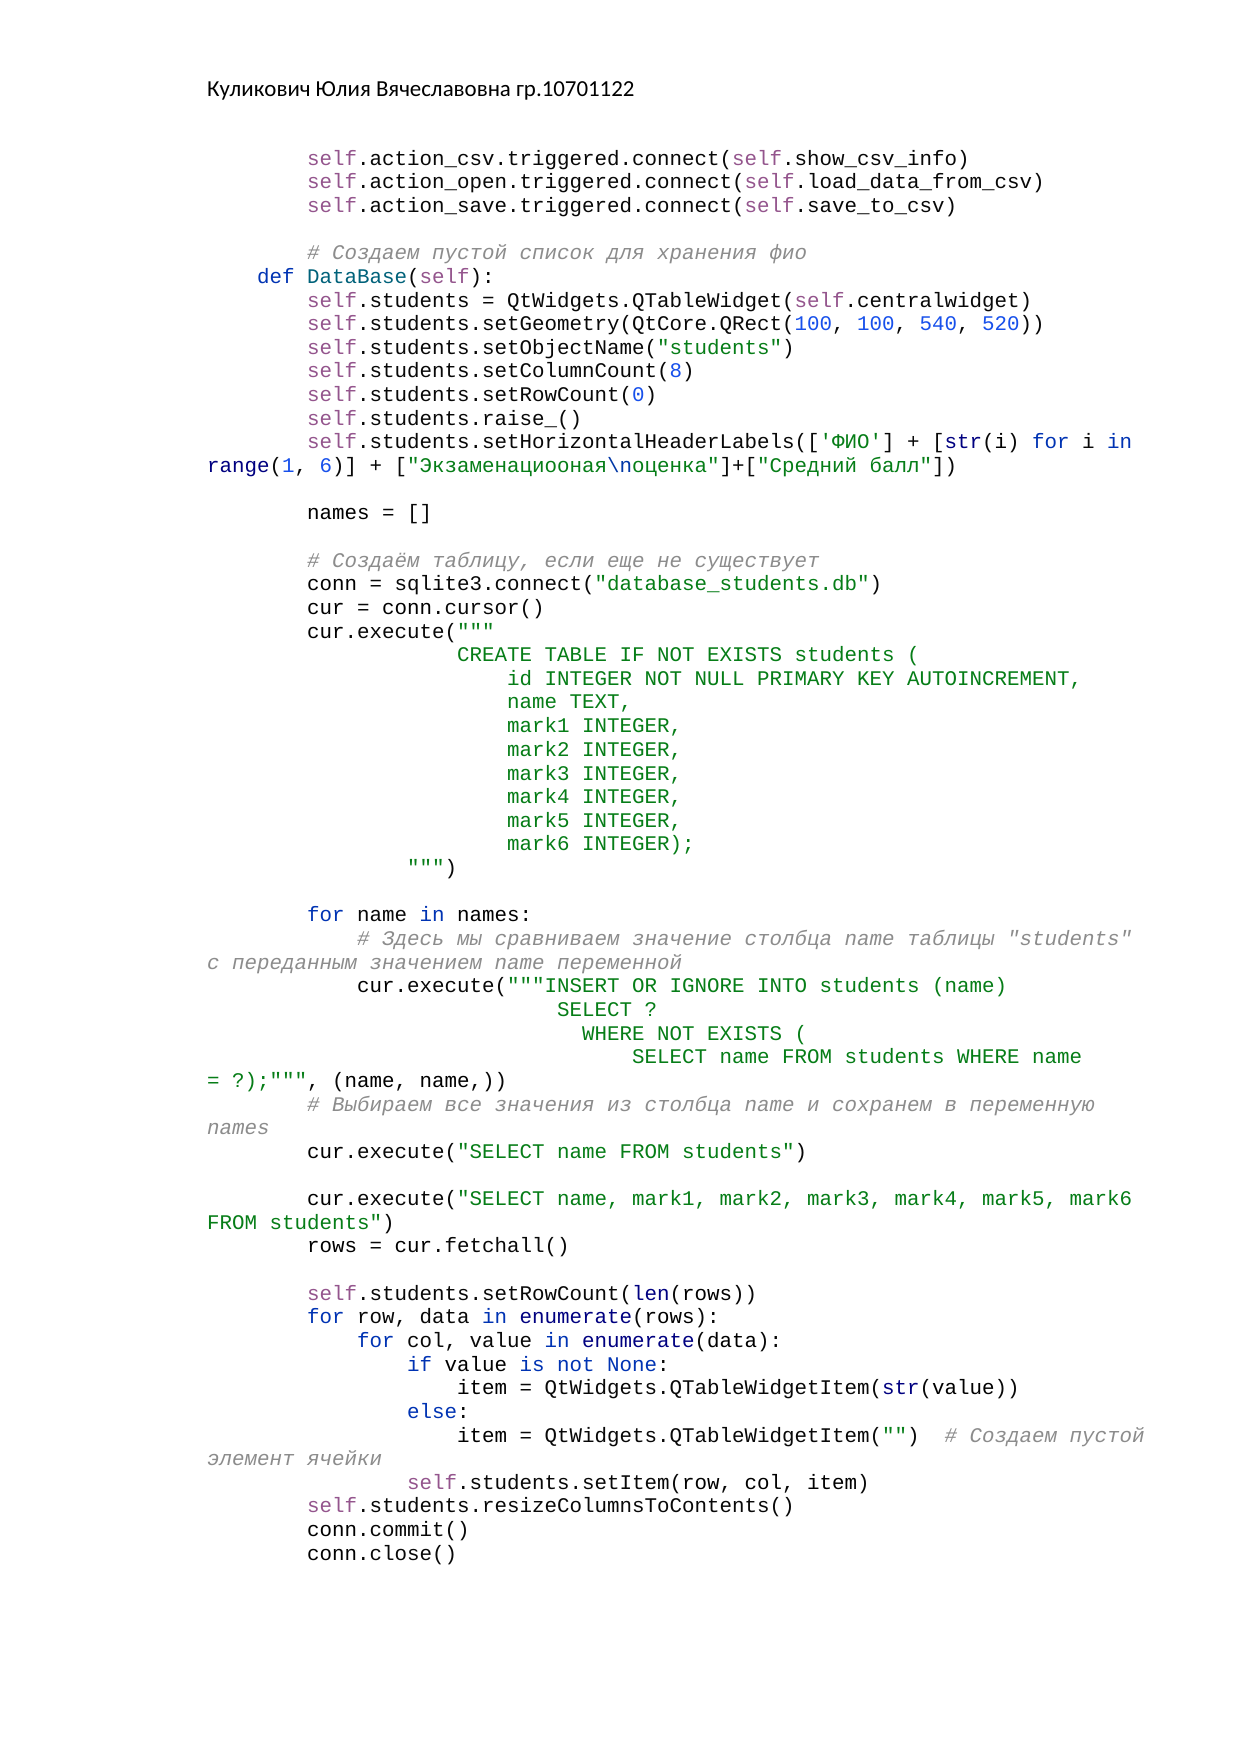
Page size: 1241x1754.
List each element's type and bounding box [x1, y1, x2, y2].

text [207, 148, 1152, 1590]
